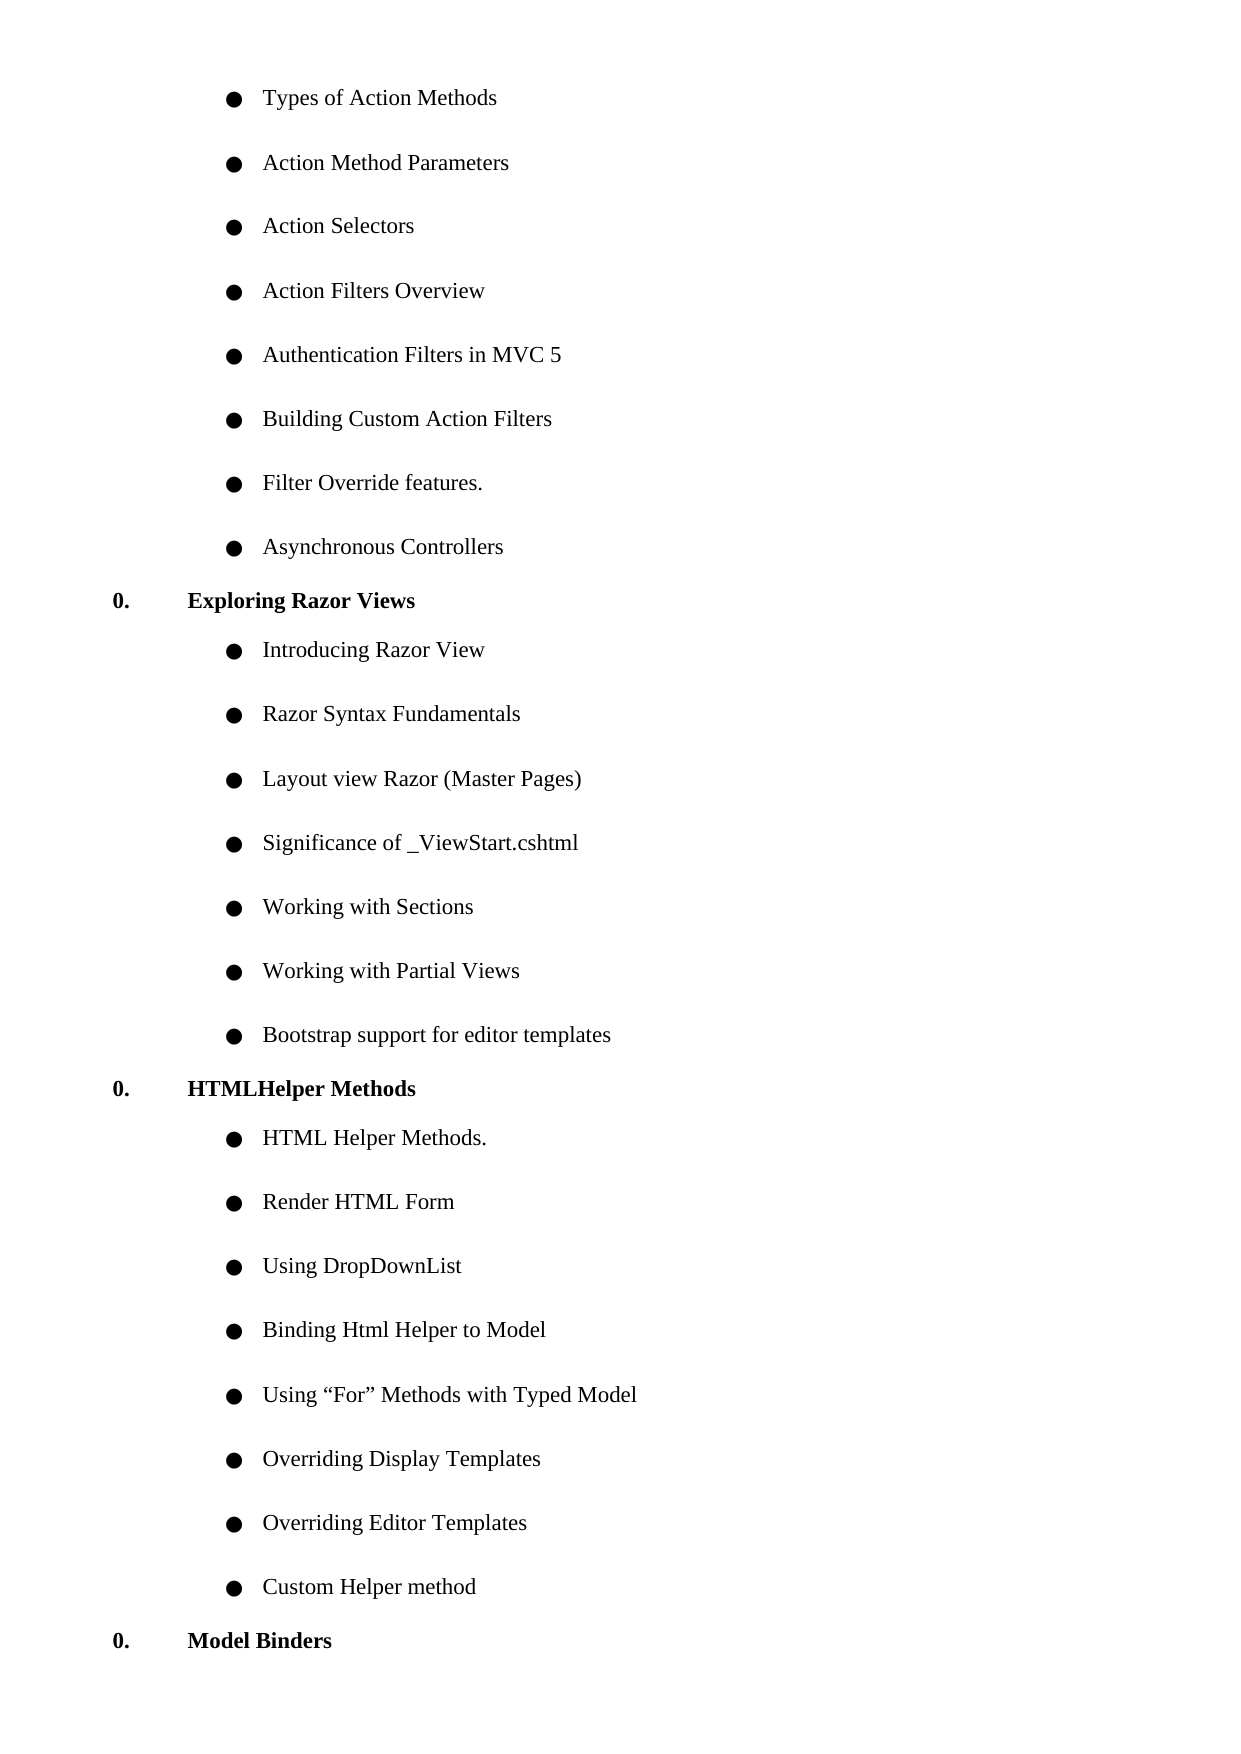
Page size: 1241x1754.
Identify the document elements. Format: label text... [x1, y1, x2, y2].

list Significance of _ViewStart.cshtml [225, 819, 1165, 862]
list Action Method Parameters [225, 139, 1165, 182]
list Layout view Razor (Master Pages) [225, 755, 1165, 798]
list Model Binders [112, 1627, 1165, 1654]
list Binding Html Helper to Model [225, 1307, 1165, 1350]
list Action Filters Overview [225, 267, 1165, 310]
list Overriding Editor Templates [225, 1499, 1165, 1542]
list Using DropDownList [225, 1243, 1165, 1286]
list Introducing Razor View [225, 627, 1165, 670]
list HTMLHelper Methods [112, 1075, 1165, 1102]
list Authentication Filters in MVC 5 [225, 331, 1165, 374]
list Razor Syntax Fundamentals [225, 691, 1165, 734]
list Action Selectors [225, 203, 1165, 246]
list Asynchronous Controllers [225, 523, 1165, 566]
list Render HTML Form [225, 1179, 1165, 1222]
list Exploring Razor Views [112, 587, 1165, 614]
list Types of Action Methods [225, 75, 1165, 118]
list Working with Sections [225, 883, 1165, 926]
list Using “For” Methods with Typed Model [225, 1371, 1165, 1414]
list Custom Helper method [225, 1563, 1165, 1606]
list HTML Helper Methods. [225, 1115, 1165, 1158]
list Filter Override features. [225, 459, 1165, 502]
list Overriding Display Templates [225, 1435, 1165, 1478]
list Bootstrap support for editor templates [225, 1011, 1165, 1054]
list Working with Partial Views [225, 947, 1165, 990]
list Building Custom Action Filters [225, 395, 1165, 438]
